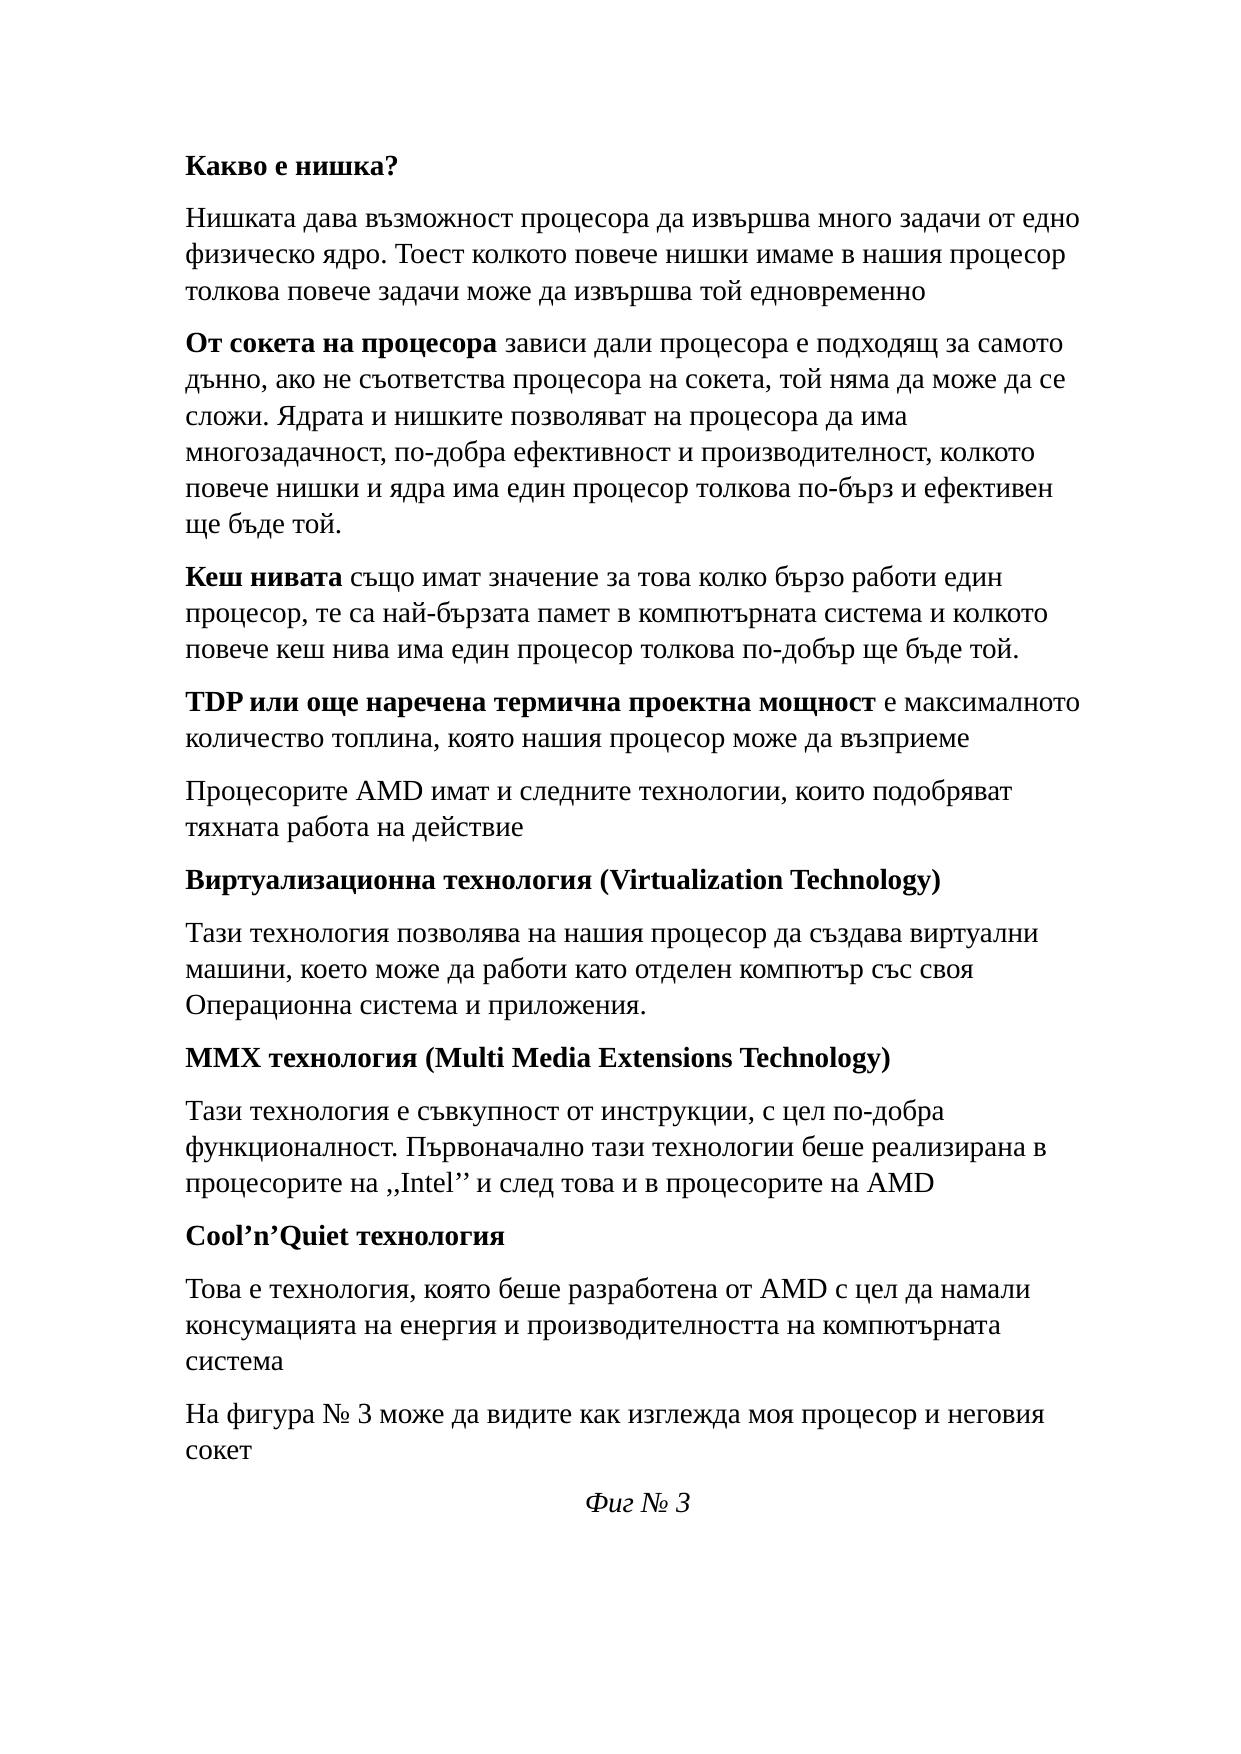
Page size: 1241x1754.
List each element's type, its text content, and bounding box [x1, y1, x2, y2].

text Какво е нишка? [185, 148, 1093, 181]
text ММХ технология (Multi Media Extensions Technology) [185, 1040, 1093, 1073]
text От сокета на процесора зависи дали процесора е подходящ за самото дънно, ако не съответства процесора на сокета, той няма да може да се сложи. Ядрата и нишките позволяват на процесора да има многозадачност, по-добра ефективност и производителност, колкото повече нишки и ядра има един процесор толкова по-бърз и ефективен ще бъде той. [185, 326, 1093, 540]
text Процесорите AMD имат и следните технологии, които подобряват тяхната работа на действие [185, 773, 1093, 843]
text Нишката дава възможност процесора да извършва много задачи от едно физическо ядро. Тоест колкото повече нишки имаме в нашия процесор толкова повече задачи може да извършва той едновременно [185, 200, 1093, 306]
text Това е технология, която беше разработена от AMD с цел да намали консумацията на енергия и производителността на компютърната система [185, 1271, 1093, 1377]
text Тази технология е съвкупност от инструкции, с цел по-добра функционалност. Първоначално тази технологии беше реализирана в процесорите на ,,Intel’’ и след това и в процесорите на AMD [185, 1093, 1093, 1199]
text Фиг № 3 [185, 1485, 1093, 1518]
text Кеш нивата също имат значение за това колко бързо работи един процесор, те са най-бързата памет в компютърната система и колкото повече кеш нива има един процесор толкова по-добър ще бъде той. [185, 559, 1093, 665]
text На фигура № 3 може да видите как изглежда моя процесор и неговия сокет [185, 1396, 1093, 1466]
text Тази технология позволява на нашия процесор да създава виртуални машини, което може да работи като отделен компютър със своя Операционна система и приложения. [185, 915, 1093, 1021]
text TDP или още наречена термична проектна мощност е максималното количество топлина, която нашия процесор може да възприеме [185, 684, 1093, 754]
text Cool’n’Quiet технология [185, 1218, 1093, 1251]
text Виртуализационна технология (Virtualization Technology) [185, 862, 1093, 896]
